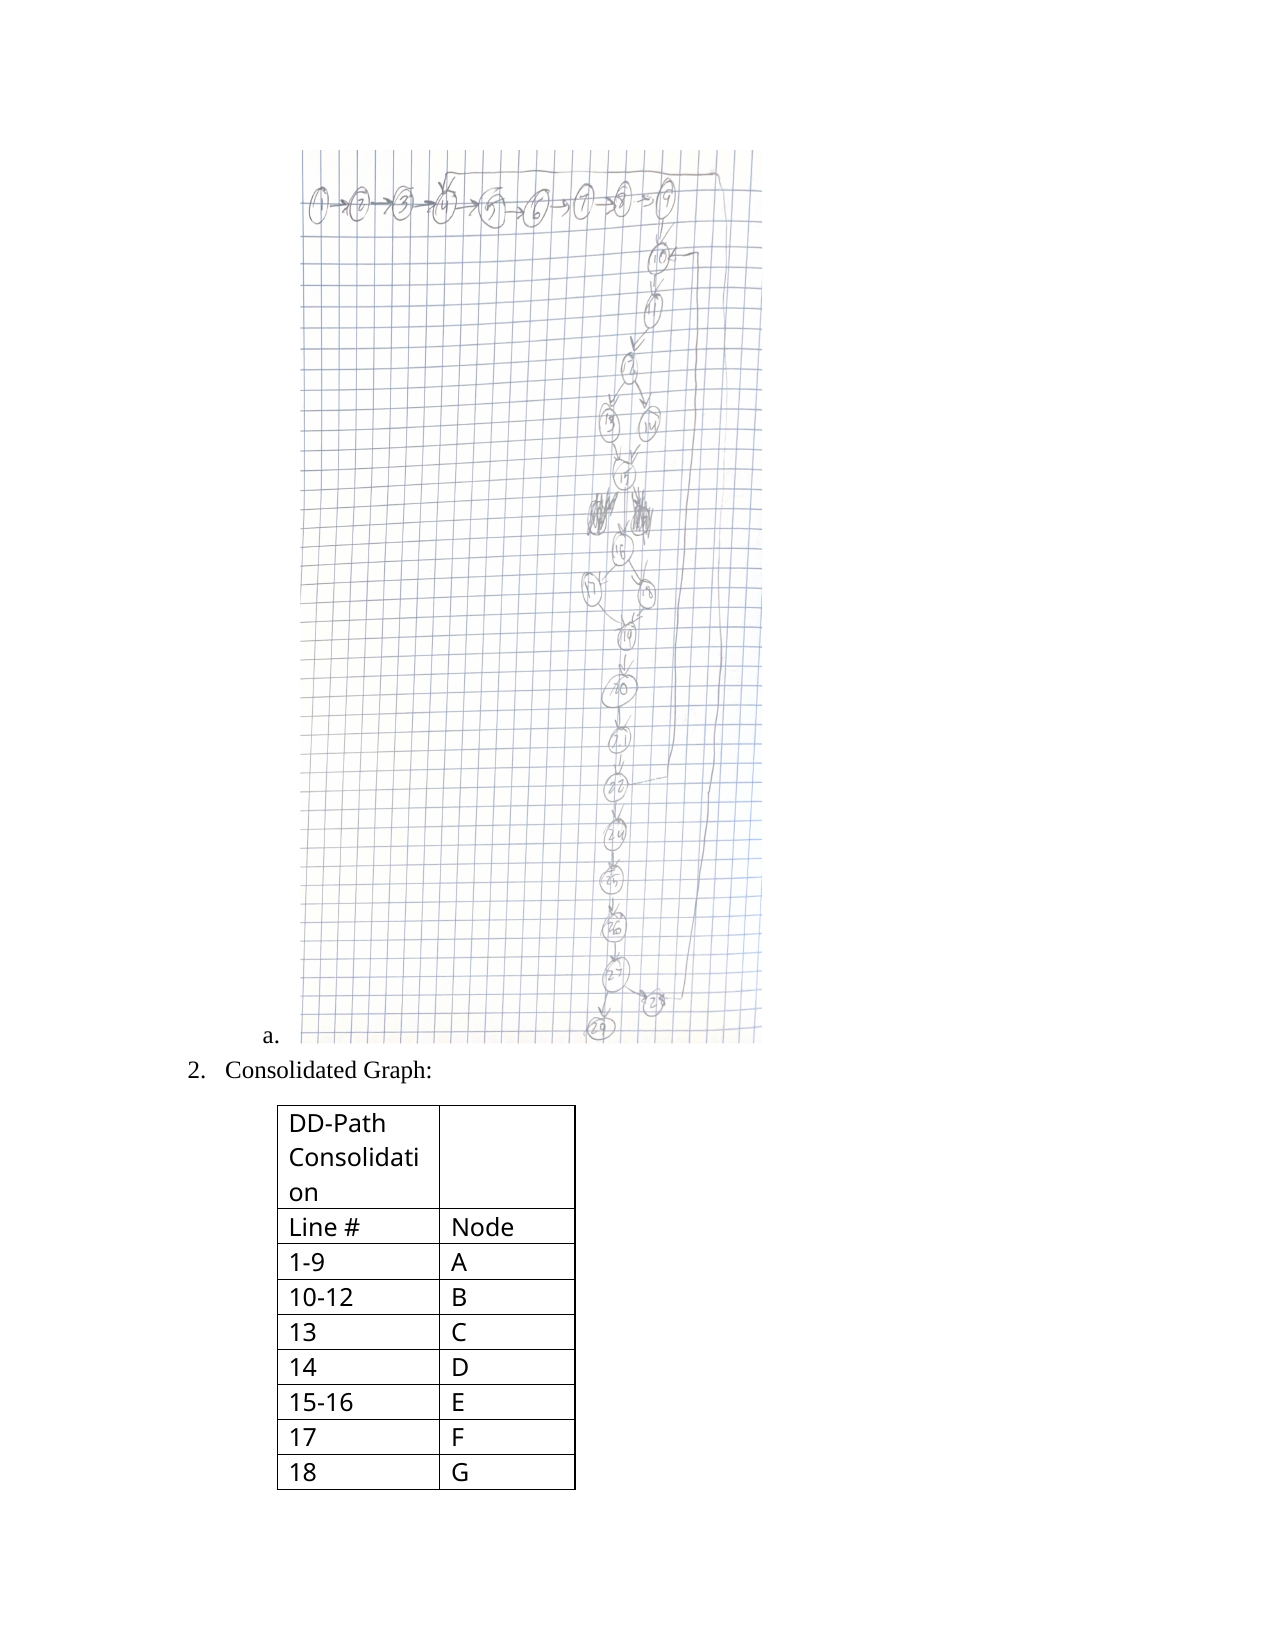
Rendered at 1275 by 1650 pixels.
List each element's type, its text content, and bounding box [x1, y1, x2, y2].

table_cell F [440, 1420, 574, 1454]
table_cell 1-9 [278, 1244, 439, 1278]
table_cell D [440, 1350, 574, 1384]
table_cell 18 [278, 1455, 439, 1489]
table_header [440, 1106, 574, 1208]
table_cell Node [440, 1209, 574, 1243]
table_cell 10-12 [278, 1280, 439, 1313]
table_cell 14 [278, 1350, 439, 1384]
table_cell 15-16 [278, 1385, 439, 1419]
table_cell A [440, 1244, 574, 1278]
table_cell Line # [278, 1209, 439, 1243]
picture [300, 150, 763, 1044]
list Consolidated Graph: [187, 1055, 1125, 1084]
table_cell G [440, 1455, 574, 1489]
table_cell 17 [278, 1420, 439, 1454]
table_header DD-Path Consolidation [278, 1106, 439, 1208]
table_cell E [440, 1385, 574, 1419]
table_cell C [440, 1315, 574, 1349]
table_cell B [440, 1280, 574, 1313]
table_cell 13 [278, 1315, 439, 1349]
